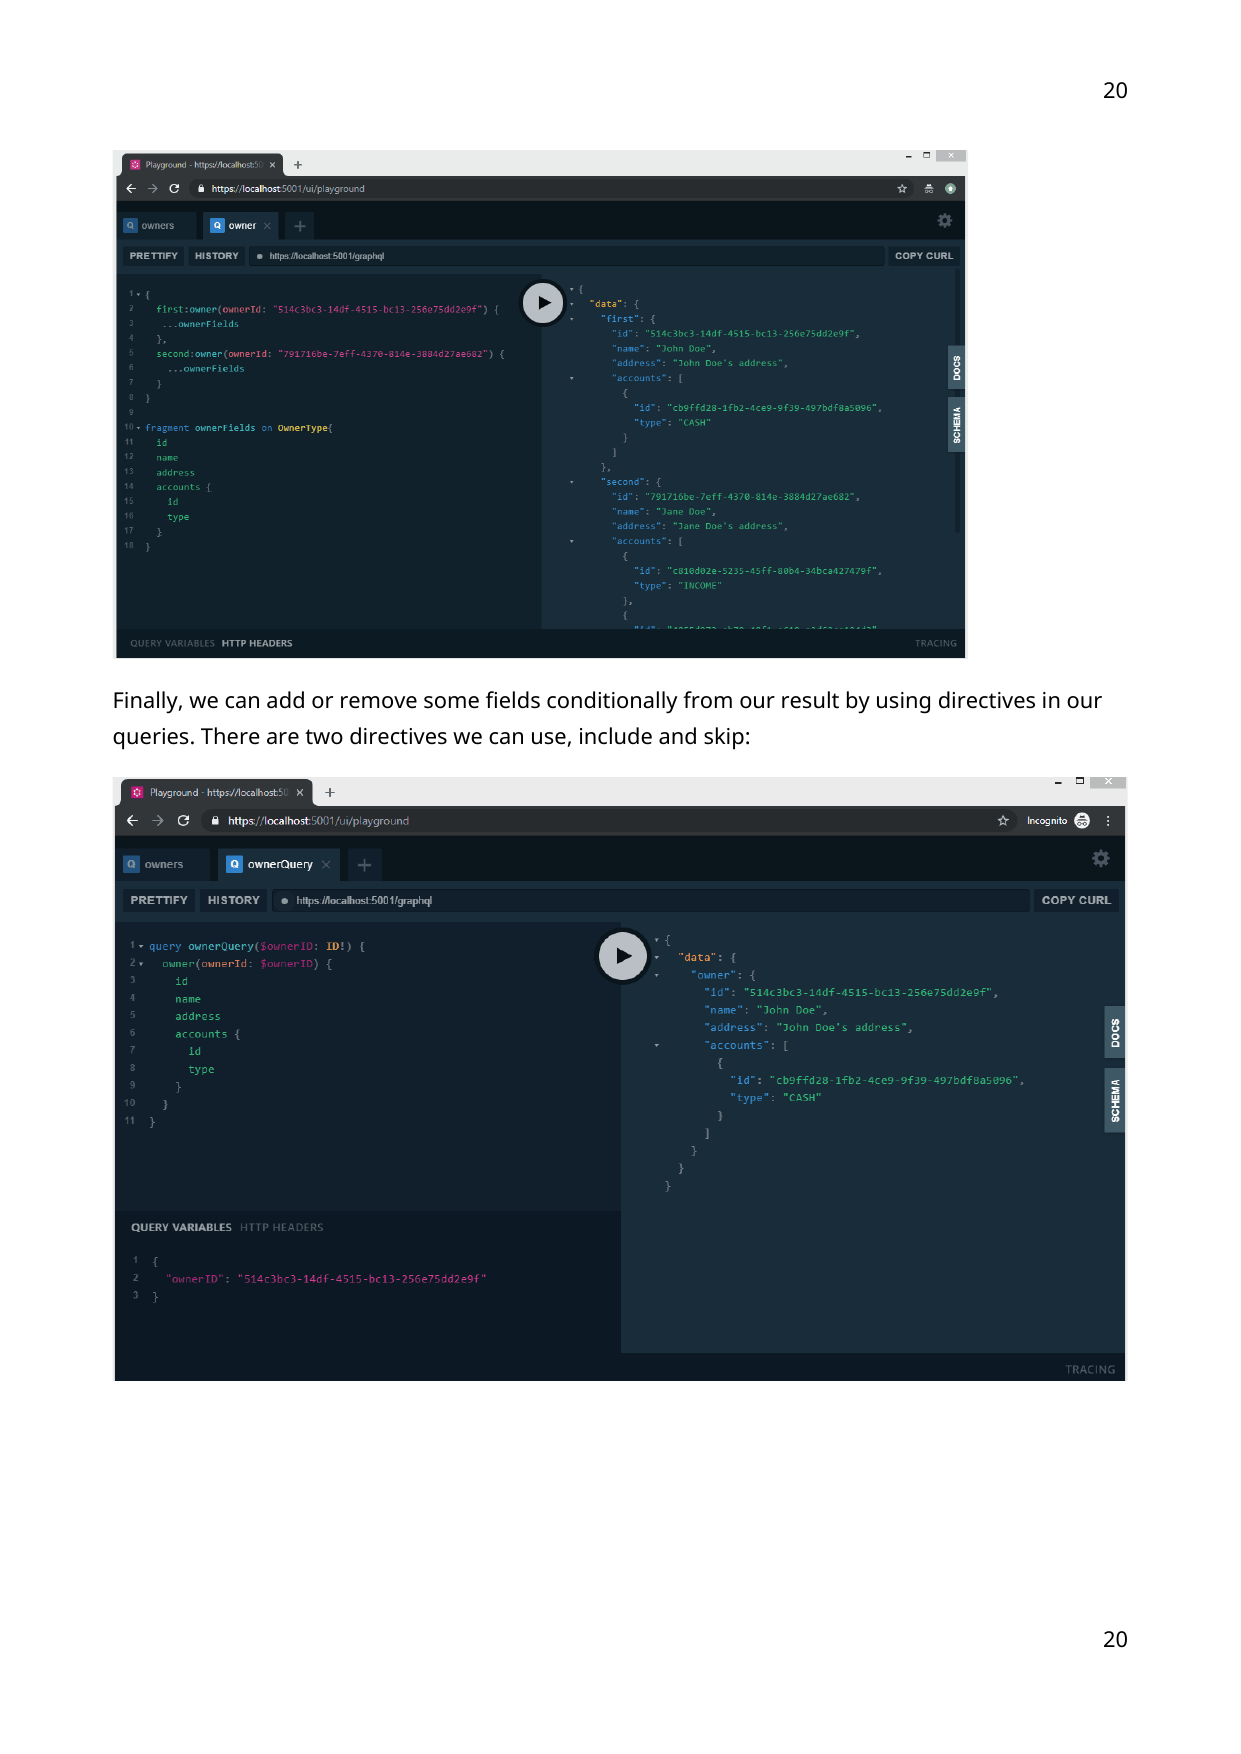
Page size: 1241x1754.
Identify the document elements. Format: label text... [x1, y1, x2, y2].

picture [112, 777, 1128, 1381]
picture [112, 150, 969, 659]
text Finally, we can add or remove some fields conditionally from our result by using directives in our queries. There are two directives we can use, include and skip: [112, 685, 1128, 751]
